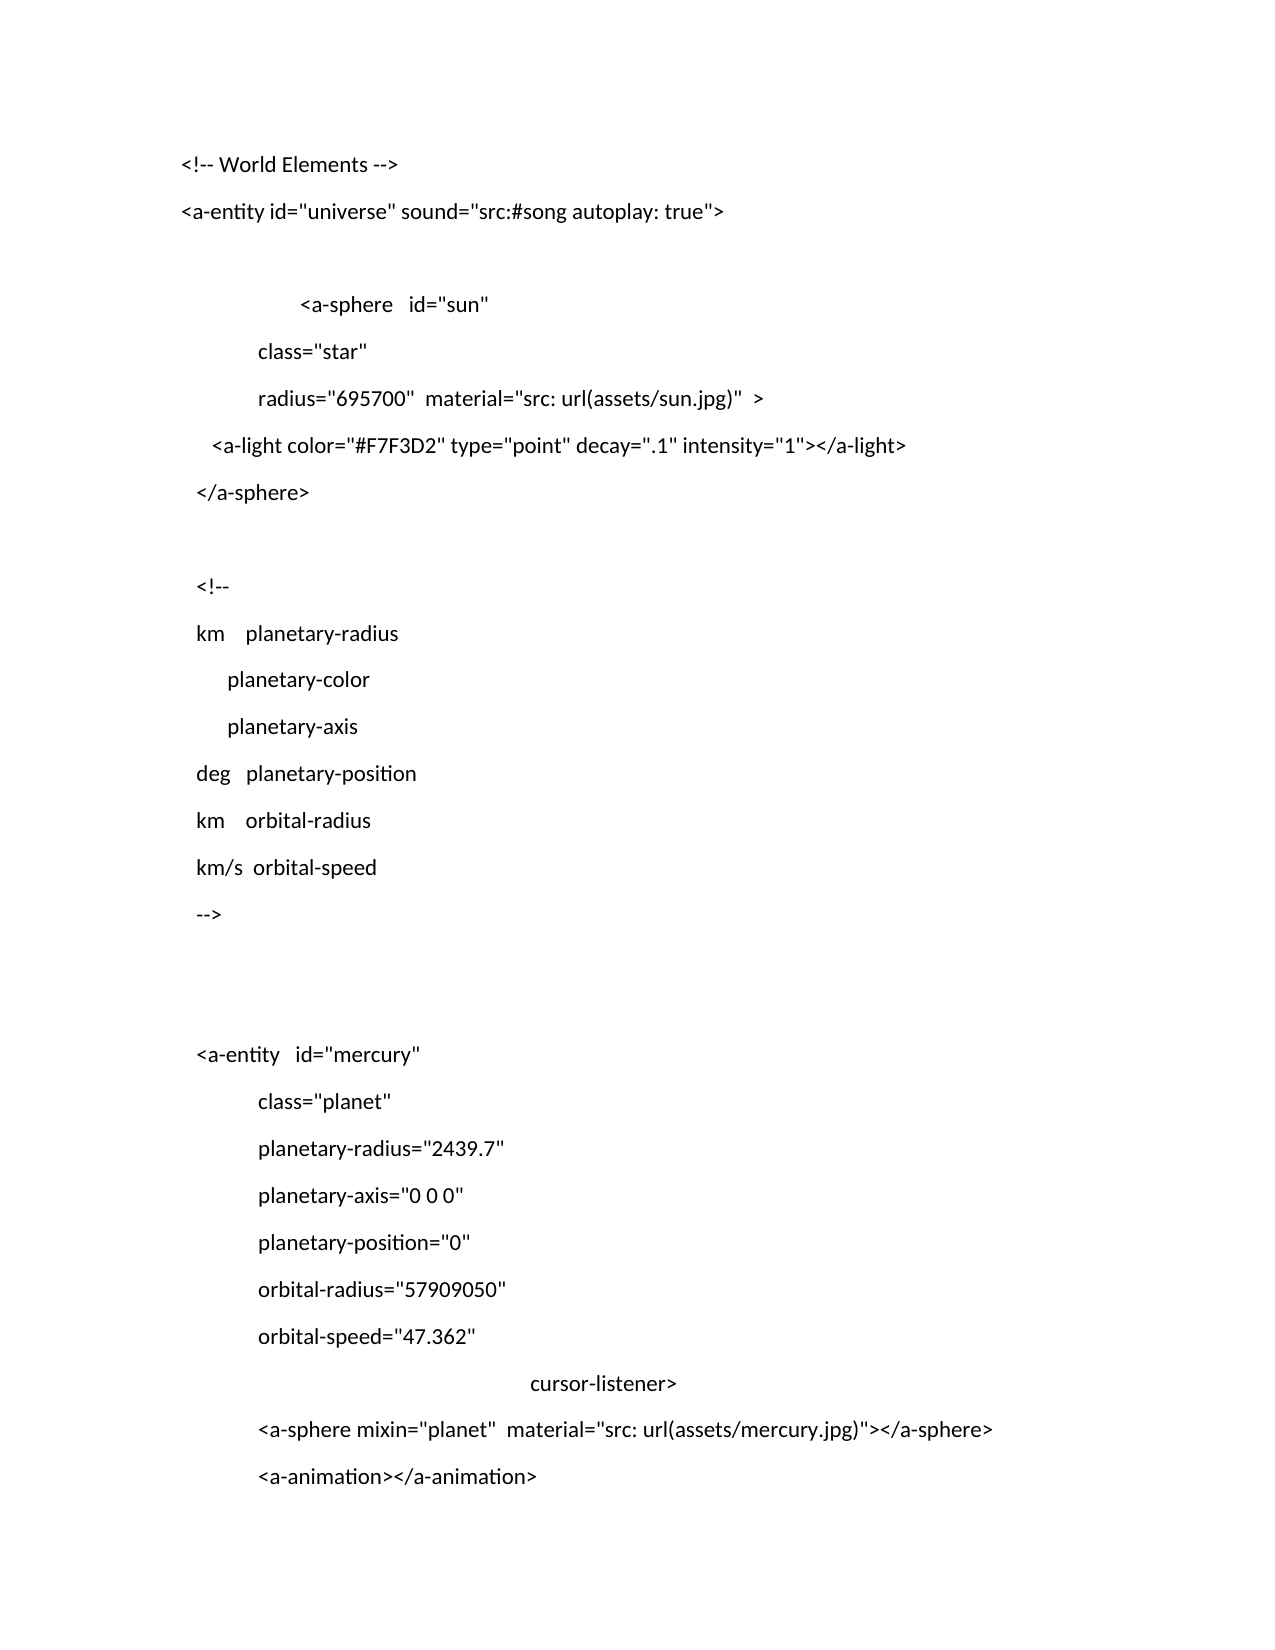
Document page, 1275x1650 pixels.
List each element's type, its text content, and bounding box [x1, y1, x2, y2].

text planetary-axis="0 0 0" [150, 1181, 1125, 1209]
text <a-entity id="mercury" [150, 1041, 1125, 1069]
text <!-- [150, 572, 1125, 600]
text planetary-position="0" [150, 1228, 1125, 1256]
text <a-animation></a-animation> [150, 1462, 1125, 1491]
text km planetary-radius [150, 619, 1125, 647]
text </a-sphere> [150, 478, 1125, 506]
text planetary-color [150, 666, 1125, 694]
text orbital-radius="57909050" [150, 1275, 1125, 1303]
text km/s orbital-speed [150, 853, 1125, 881]
text cursor-listener> [150, 1369, 1125, 1397]
text deg planetary-position [150, 759, 1125, 787]
text <a-sphere mixin="planet" material="src: url(assets/mercury.jpg)"></a-sphere> [150, 1416, 1125, 1444]
text --> [150, 900, 1125, 928]
text class="planet" [150, 1087, 1125, 1116]
text km orbital-radius [150, 806, 1125, 834]
text planetary-axis [150, 712, 1125, 741]
text class="star" [150, 337, 1125, 366]
text planetary-radius="2439.7" [150, 1134, 1125, 1162]
text <a-light color="#F7F3D2" type="point" decay=".1" intensity="1"></a-light> [150, 431, 1125, 459]
text orbital-speed="47.362" [150, 1322, 1125, 1350]
text <a-entity id="universe" sound="src:#song autoplay: true"> [150, 197, 1125, 225]
text <a-sphere id="sun" [150, 291, 1125, 319]
text radius="695700" material="src: url(assets/sun.jpg)" > [150, 384, 1125, 412]
text <!-- World Elements --> [150, 150, 1125, 178]
